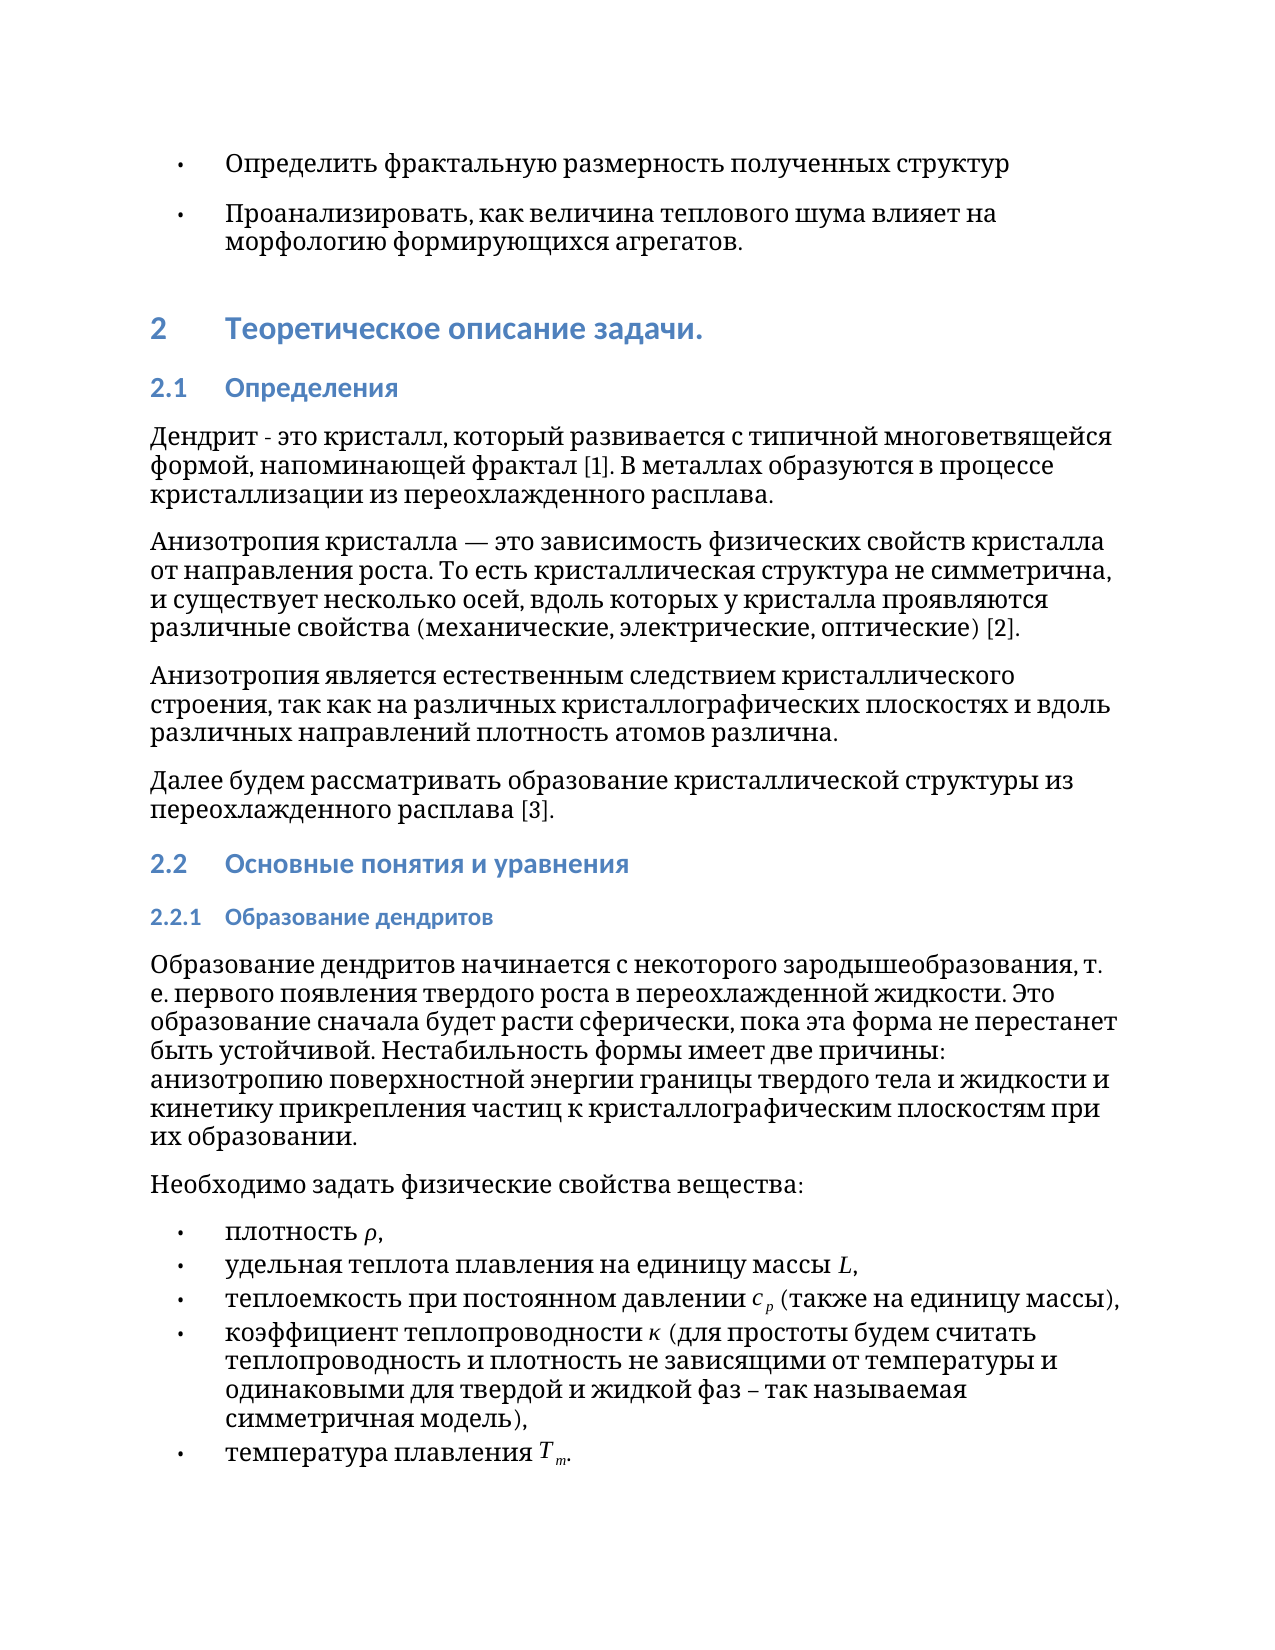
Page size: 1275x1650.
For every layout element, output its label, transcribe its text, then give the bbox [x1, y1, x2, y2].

list Проанализировать, как величина теплового шума влияет на морфологию формирующихся агрегатов. [175, 199, 1125, 257]
subtitle 2.2 Основные понятия и уравнения [150, 845, 1125, 881]
list плотность , [175, 1218, 1125, 1247]
list Определить фрактальную размерность полученных структур [175, 150, 1125, 179]
text Далее будем рассматривать образование кристаллической структуры из переохлажденного расплава [3]. [150, 767, 1125, 824]
subtitle 2.1 Определения [150, 369, 1125, 404]
text Анизотропия является естественным следствием кристаллического строения, так как на различных кристаллографических плоскостях и вдоль различных направлений плотность атомов различна. [150, 662, 1125, 748]
list теплоемкость при постоянном давлении (также на единицу массы), [175, 1283, 1125, 1315]
text Анизотропия кристалла — это зависимость физических свойств кристалла от направления роста. То есть кристаллическая структура не симметрична, и существует несколько осей, вдоль которых у кристалла проявляются различные свойства (механические, электрические, оптические) [2]. [150, 528, 1125, 643]
list температура плавления . [175, 1437, 1125, 1468]
subtitle 2 Теоретическое описание задачи. [150, 307, 1125, 348]
list коэффициент теплопроводности (для простоты будем считать теплопроводность и плотность не зависящими от температуры и одинаковыми для твердой и жидкой фаз – так называемая симметричная модель), [175, 1318, 1125, 1433]
text Образование дендритов начинается с некоторого зародышеобразования, т. е. первого появления твердого роста в переохлажденной жидкости. Это образование сначала будет расти сферически, пока эта форма не перестанет быть устойчивой. Нестабильность формы имеет две причины: анизотропию поверхностной энергии границы твердого тела и жидкости и кинетику прикрепления частиц к кристаллографическим плоскостям при их образовании. [150, 951, 1125, 1152]
subtitle 2.2.1 Образование дендритов [150, 902, 1125, 932]
text Дендрит - это кристалл, который развивается с типичной многоветвящейся формой, напоминающей фрактал [1]. В металлах образуются в процессе кристаллизации из переохлажденного расплава. [150, 423, 1125, 509]
text Необходимо задать физические свойства вещества: [150, 1171, 1125, 1199]
list удельная теплота плавления на единицу массы , [175, 1251, 1125, 1279]
